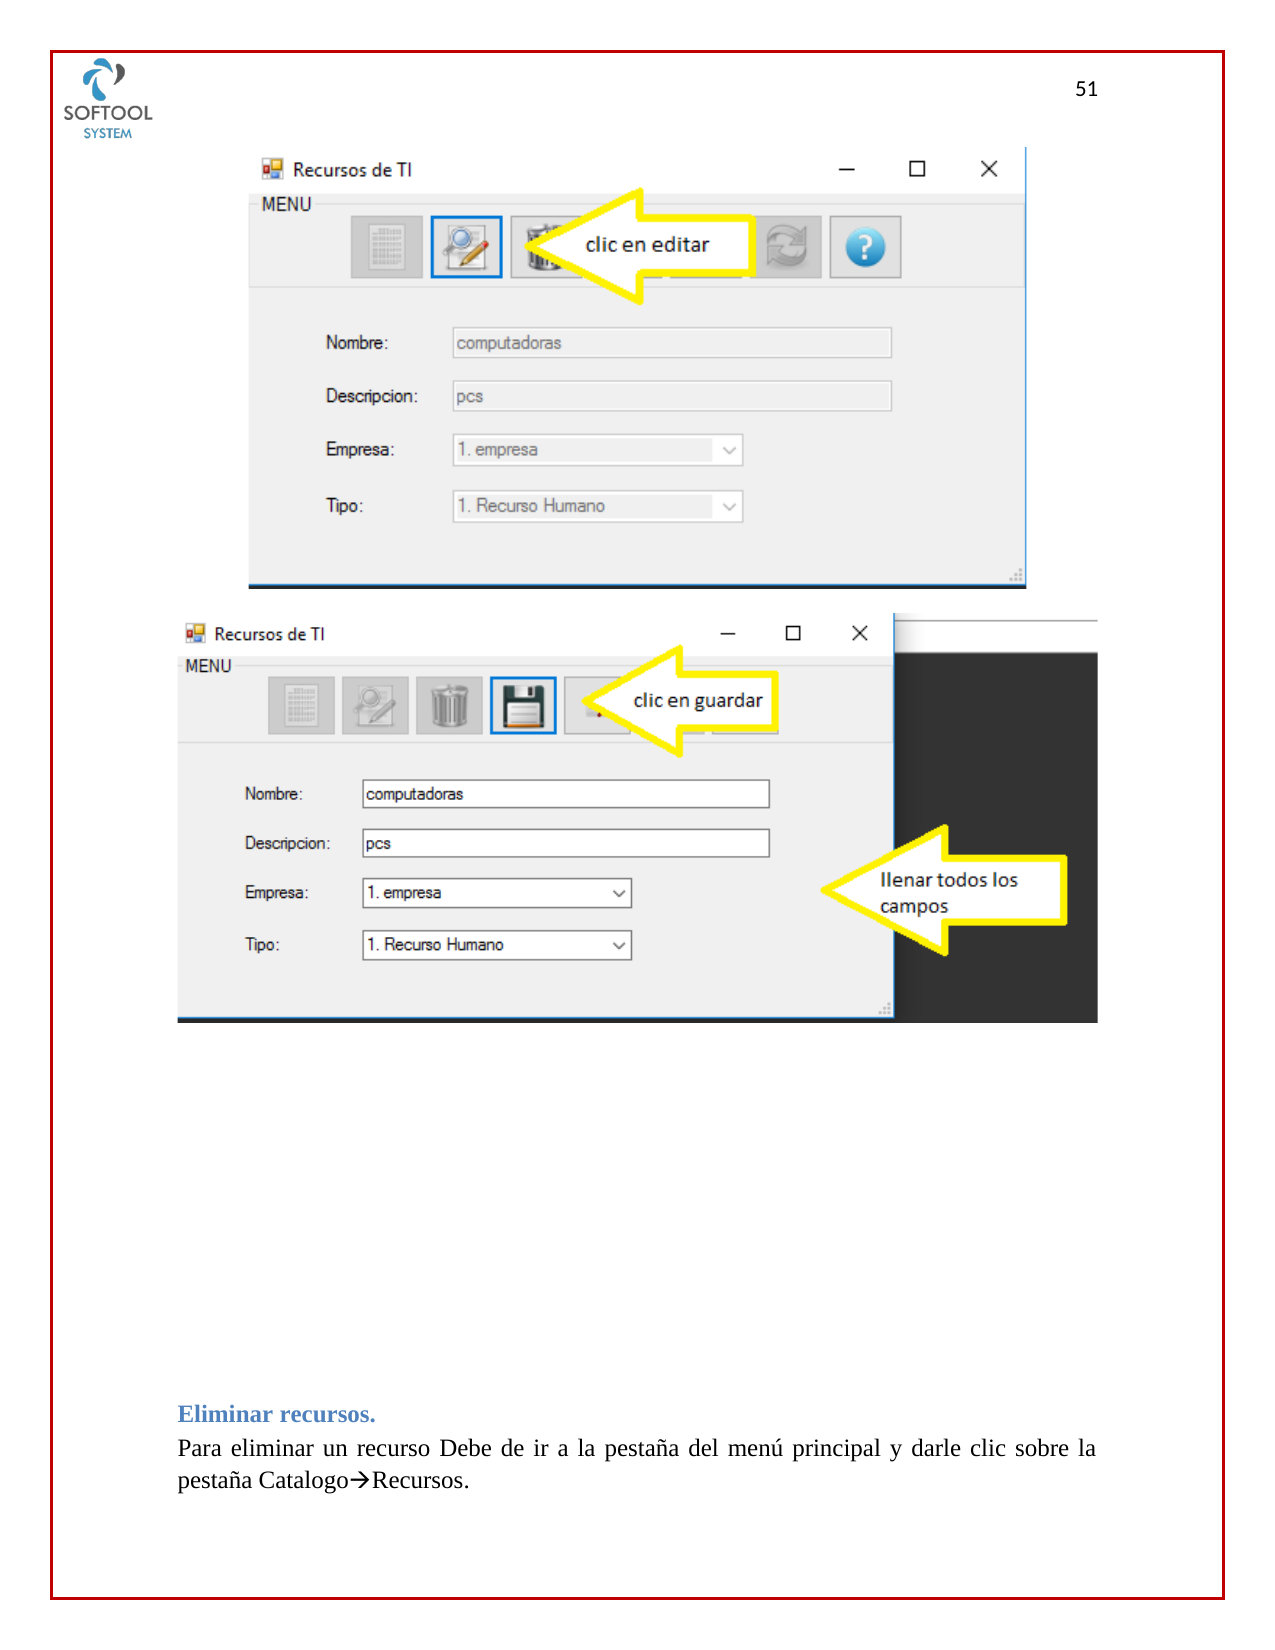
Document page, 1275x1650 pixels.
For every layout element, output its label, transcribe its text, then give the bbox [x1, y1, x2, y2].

picture [177, 613, 1098, 1023]
subtitle Eliminar recursos. [177, 1399, 1098, 1428]
text Para eliminar un recurso Debe de ir a la pestaña del menú principal y darle clic sobre la pestaña CatalogoRecursos. [177, 1433, 1098, 1494]
picture [61, 55, 156, 142]
picture [248, 147, 1027, 589]
